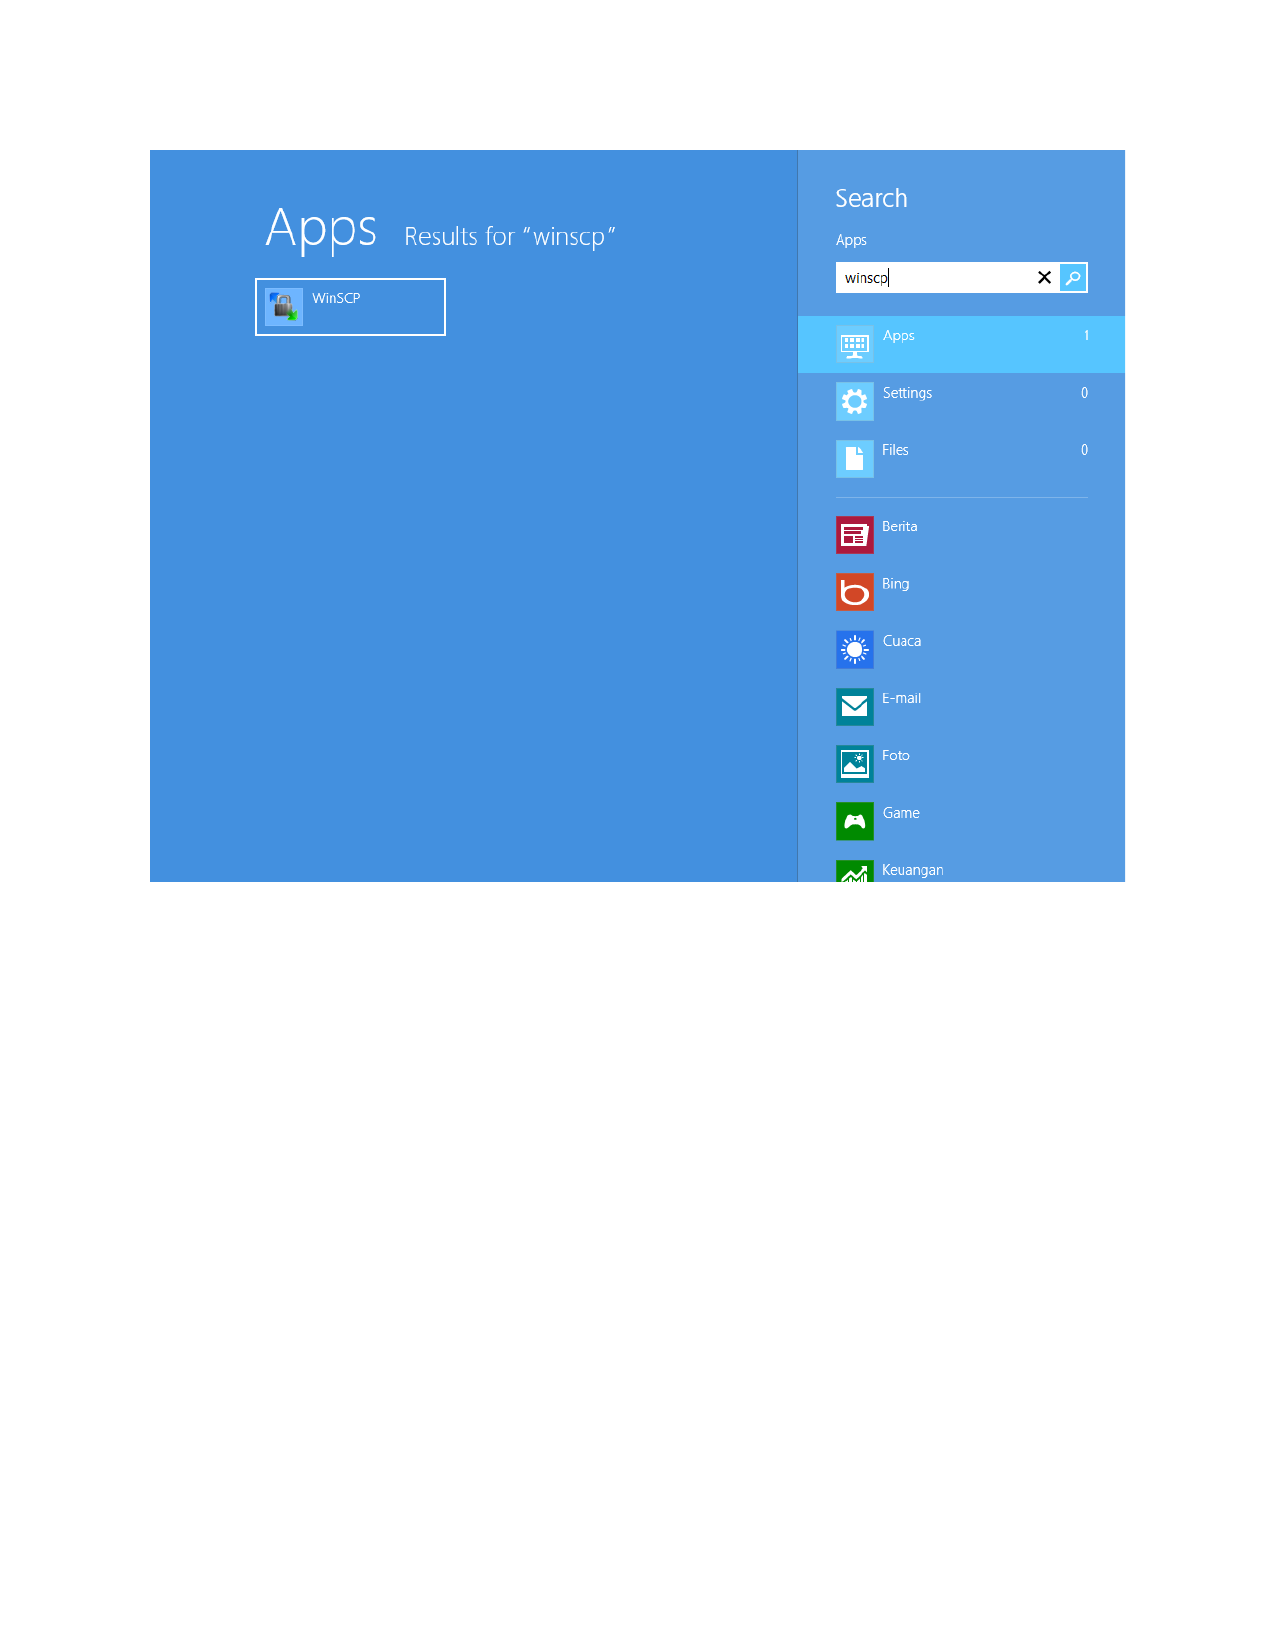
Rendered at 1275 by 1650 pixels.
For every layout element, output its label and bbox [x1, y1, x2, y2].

picture [150, 150, 1125, 882]
